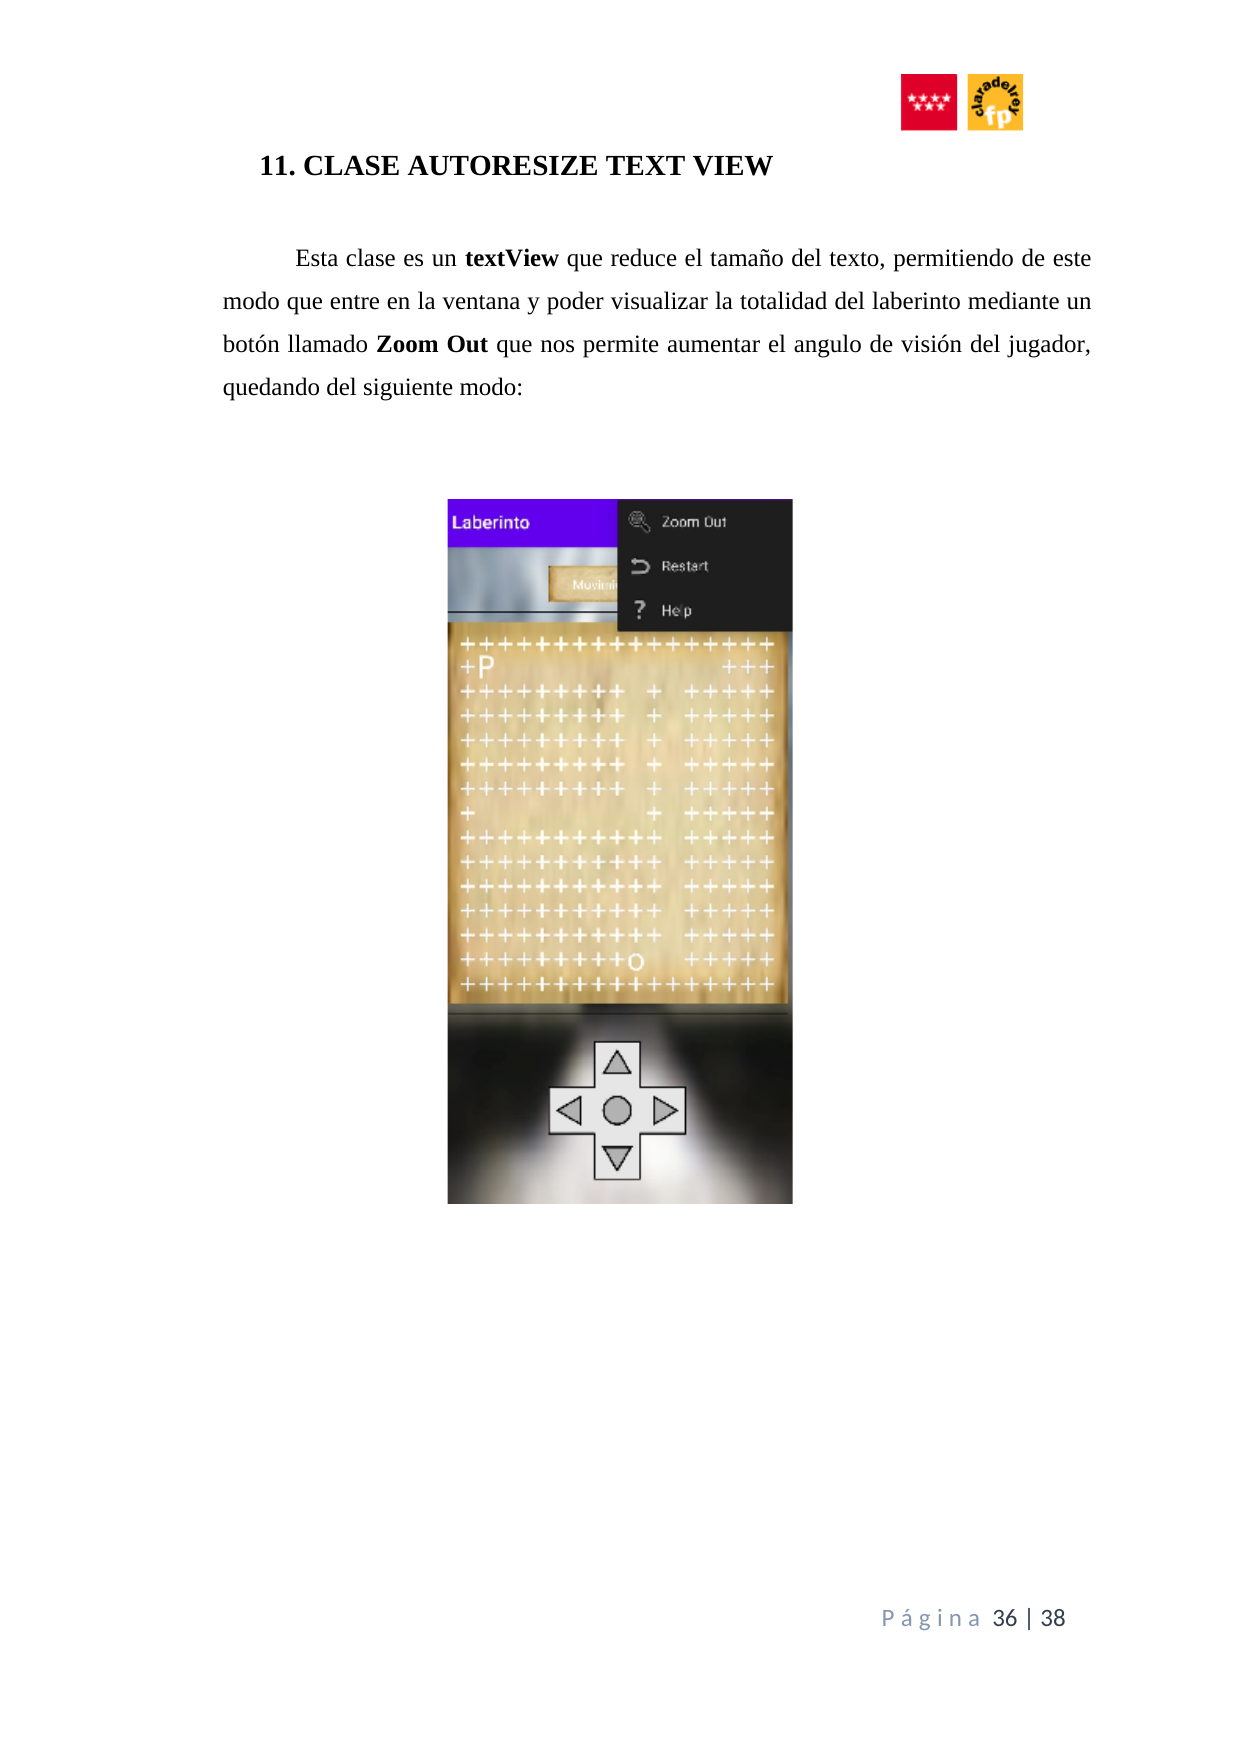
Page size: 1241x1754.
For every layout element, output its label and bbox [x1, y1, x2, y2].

picture [900, 73, 1024, 131]
picture [447, 499, 793, 1204]
